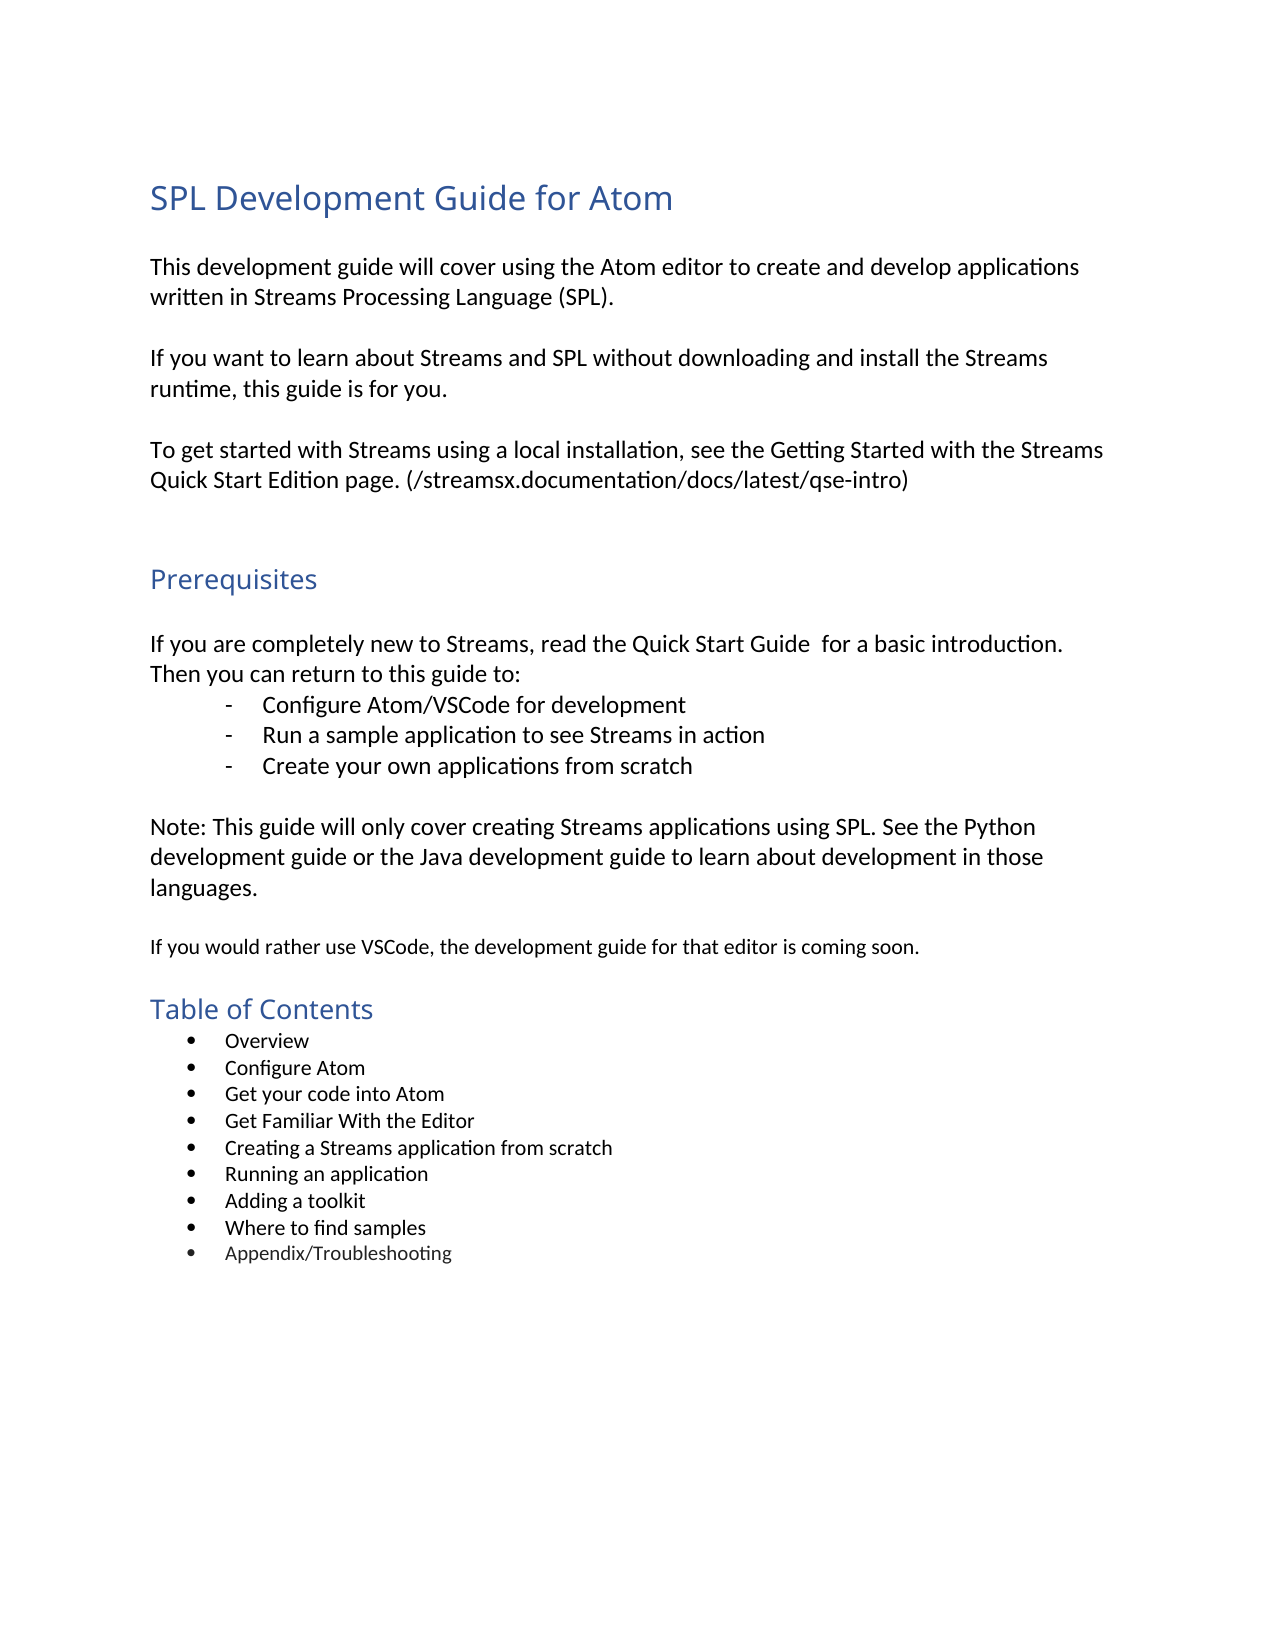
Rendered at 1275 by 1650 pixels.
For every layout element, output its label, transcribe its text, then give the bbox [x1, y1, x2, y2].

list Configure Atom [187, 1054, 1125, 1081]
list Configure Atom/VSCode for development [225, 689, 1125, 719]
text If you would rather use VSCode, the development guide for that editor is coming soon. [150, 933, 1125, 959]
list Adding a toolkit [187, 1187, 1125, 1214]
list Create your own applications from scratch [225, 750, 1125, 780]
subtitle Prerequisites [150, 560, 1125, 597]
list Creating a Streams application from scratch [187, 1134, 1125, 1161]
subtitle Table of Contents [150, 990, 1125, 1027]
text Note: This guide will only cover creating Streams applications using SPL. See the Python development guide or the Java development guide to learn about development in those languages. [150, 811, 1125, 902]
list Running an application [187, 1161, 1125, 1187]
text To get started with Streams using a local installation, see the Getting Started with the Streams Quick Start Edition page. (/streamsx.documentation/docs/latest/qse-intro) [150, 434, 1125, 495]
list Run a sample application to see Streams in action [225, 719, 1125, 750]
text This development guide will cover using the Atom editor to create and develop applications written in Streams Processing Language (SPL). [150, 251, 1125, 312]
list Get your code into Atom [187, 1081, 1125, 1107]
list Where to find samples [187, 1214, 1125, 1241]
subtitle SPL Development Guide for Atom [150, 175, 1125, 220]
list Get Familiar With the Editor [187, 1107, 1125, 1134]
text If you want to learn about Streams and SPL without downloading and install the Streams runtime, this guide is for you. [150, 342, 1125, 403]
list Appendix/Troubleshooting [187, 1241, 1125, 1266]
list Overview [187, 1027, 1125, 1054]
text If you are completely new to Streams, read the Quick Start Guide for a basic introduction. Then you can return to this guide to: [150, 628, 1125, 689]
